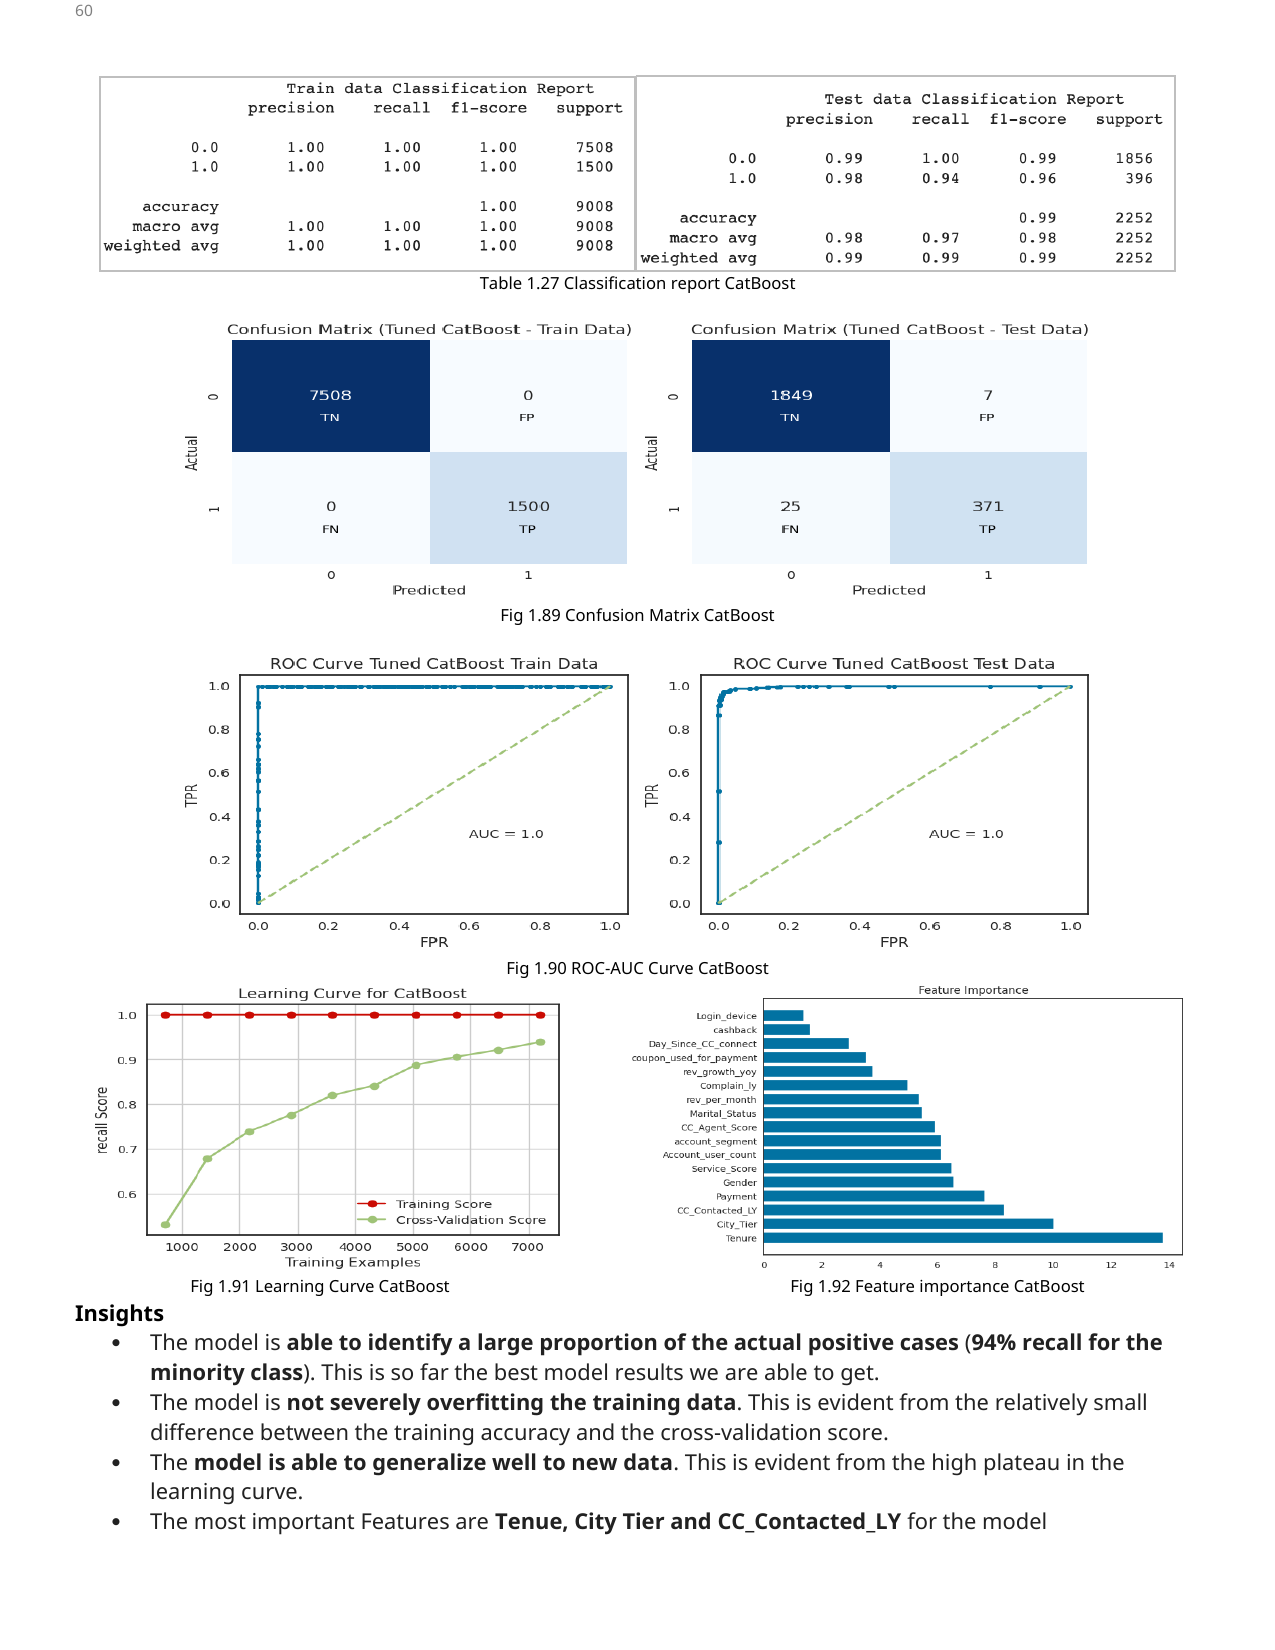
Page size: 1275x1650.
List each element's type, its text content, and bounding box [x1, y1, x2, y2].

picture [176, 317, 1099, 604]
picture [86, 980, 568, 1275]
picture [637, 77, 1174, 270]
list The most important Features are Tenue, City Tier and CC_Contacted_LY for the model [112, 1506, 1200, 1536]
list The model is able to identify a large proportion of the actual positive cases (94% recall for the minority class). This is so far the best model results we are able to get. [112, 1327, 1200, 1387]
picture [624, 979, 1189, 1275]
text Insights [75, 1297, 1200, 1327]
picture [101, 78, 634, 270]
picture [176, 649, 1099, 957]
list The model is able to generalize well to new data. This is evident from the high plateau in the learning curve. [112, 1446, 1200, 1506]
list The model is not severely overfitting the training data. This is evident from the relatively small difference between the training accuracy and the cross-validation score. [112, 1387, 1200, 1446]
text Fig 1.90 ROC-AUC Curve CatBoost [75, 957, 1200, 979]
text Fig 1.89 Confusion Matrix CatBoost [75, 604, 1200, 627]
text Table 1.27 Classification report CatBoost [75, 272, 1200, 294]
text Fig 1.91 Learning Curve CatBoost Fig 1.92 Feature importance CatBoost [75, 1275, 1200, 1297]
